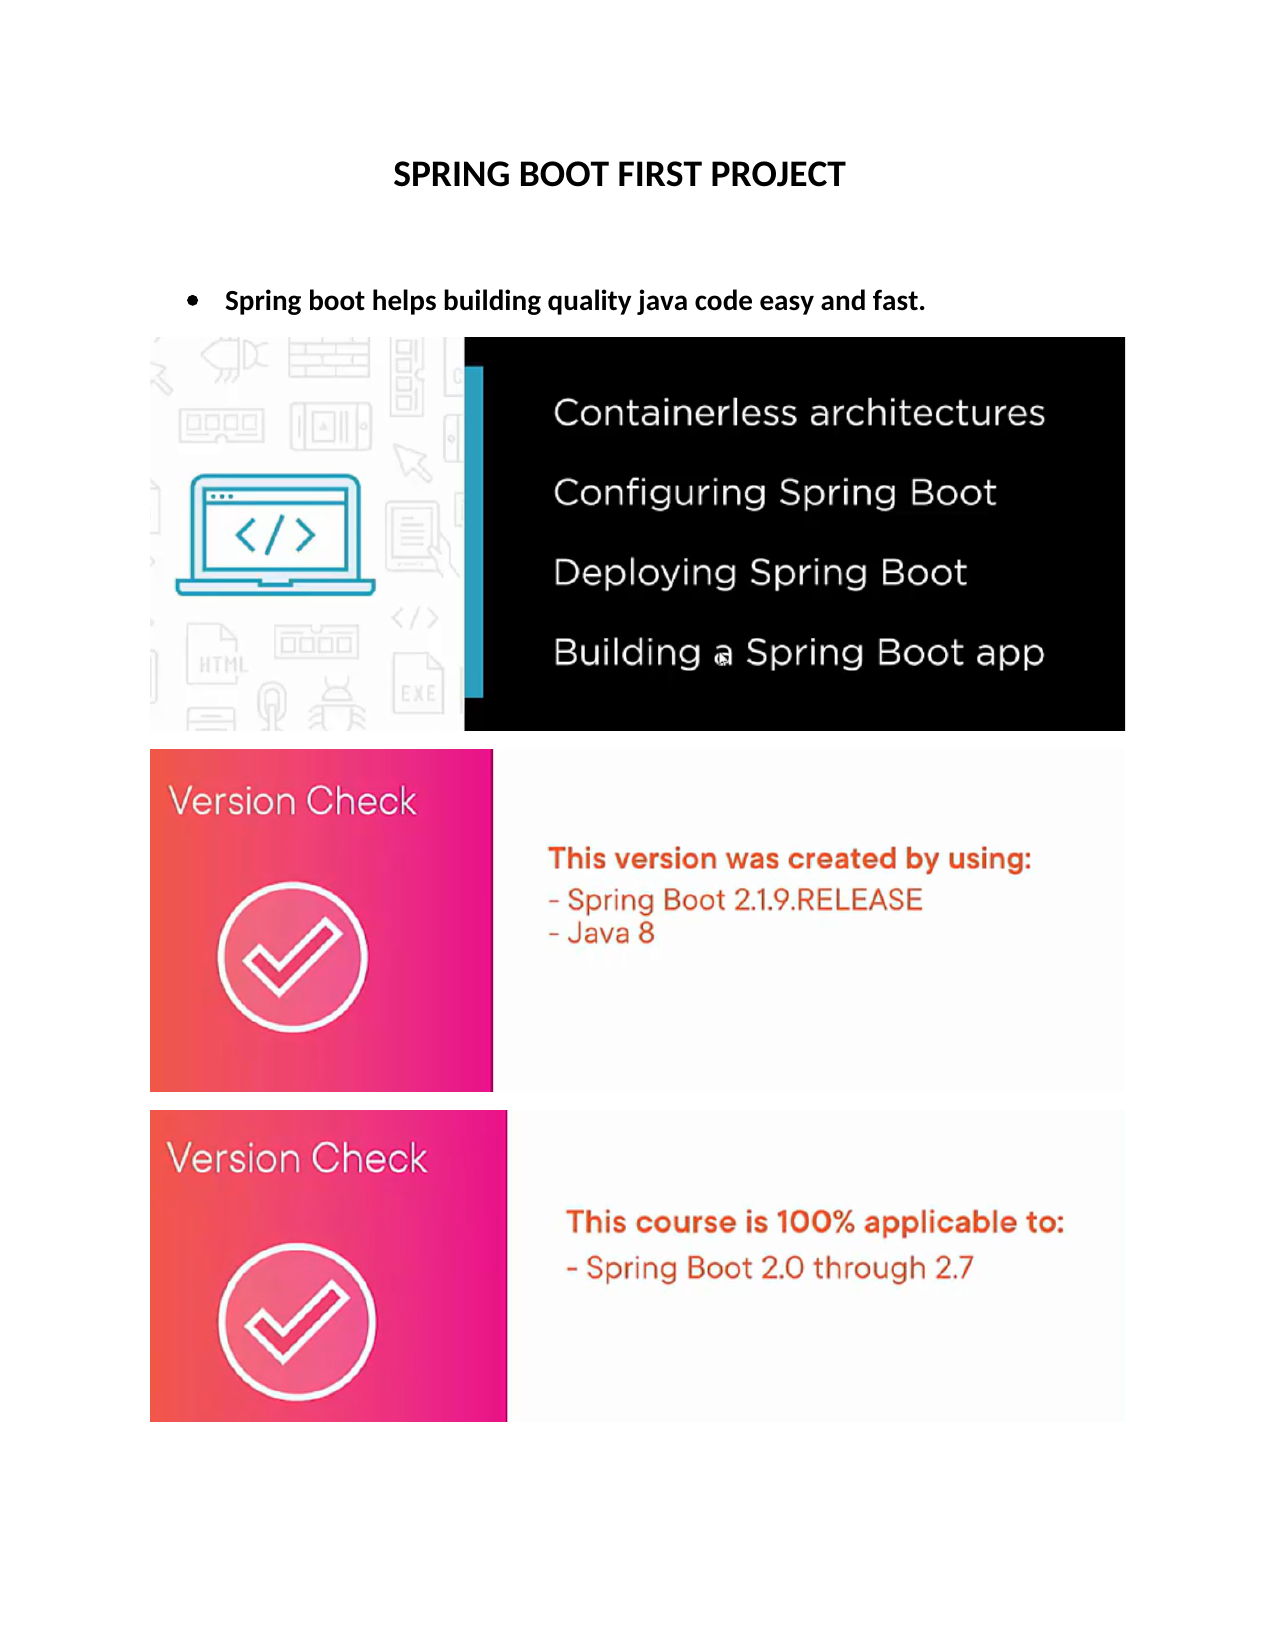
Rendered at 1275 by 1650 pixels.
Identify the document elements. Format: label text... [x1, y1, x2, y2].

list Spring boot helps building quality java code easy and fast. [187, 282, 1125, 318]
picture [150, 337, 1125, 731]
picture [150, 749, 1125, 1092]
text SPRING BOOT FIRST PROJECT [150, 150, 1125, 196]
picture [150, 1110, 1125, 1422]
